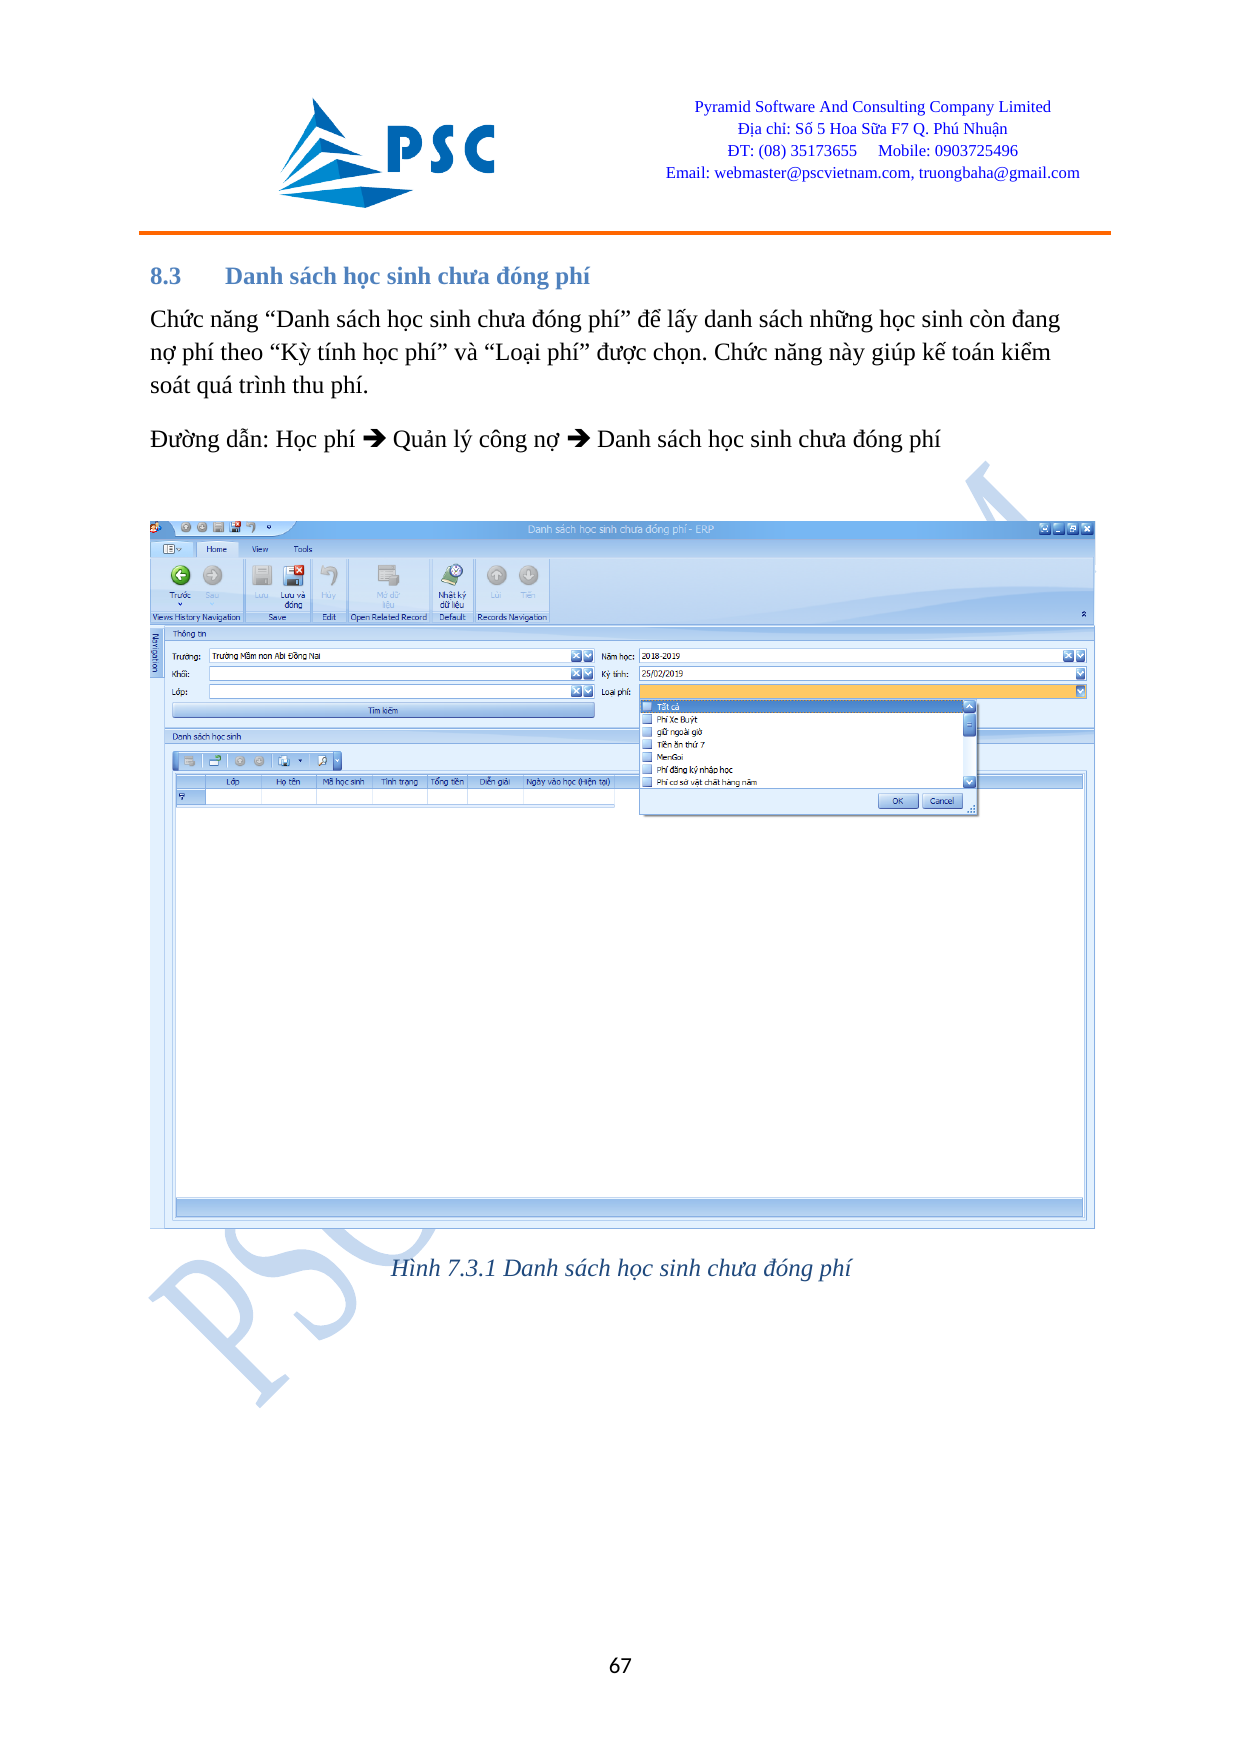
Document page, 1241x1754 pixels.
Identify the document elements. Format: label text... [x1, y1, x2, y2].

picture [275, 93, 498, 213]
text Hình 7.3.1 Danh sách học sinh chưa đóng phí [150, 1253, 1092, 1282]
picture [150, 521, 1096, 1229]
text Chức năng “Danh sách học sinh chưa đóng phí” để lấy danh sách những học sinh còn đang nợ phí theo “Kỳ tính học phí” và “Loại phí” được chọn. Chức năng này giúp kế toán kiểm soát quá trình thu phí. [150, 304, 1092, 399]
subtitle Danh sách học sinh chưa đóng phí [150, 261, 1092, 290]
text Đường dẫn: Học phí Quản lý công nợ Danh sách học sinh chưa đóng phí [150, 424, 1092, 453]
